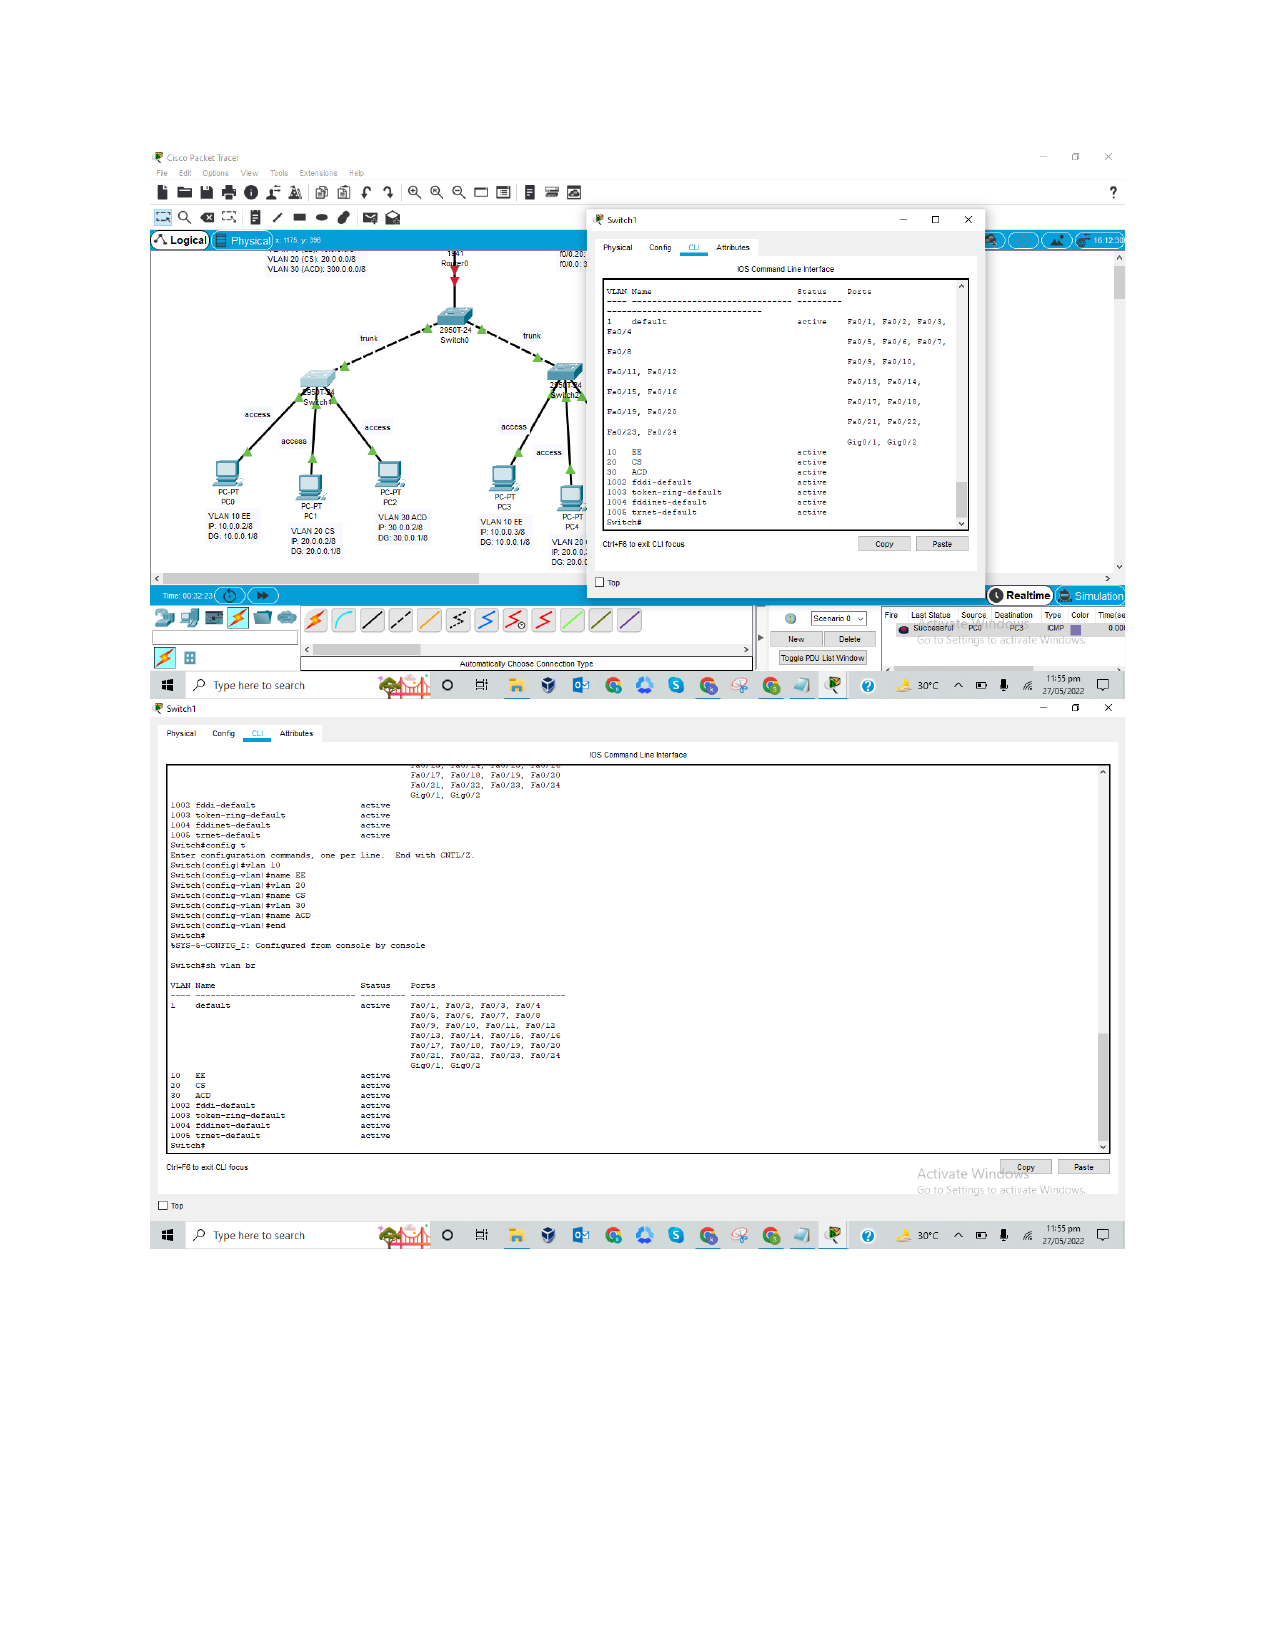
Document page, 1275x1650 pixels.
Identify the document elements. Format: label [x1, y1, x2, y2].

picture [1059, 590, 1071, 601]
picture [258, 593, 267, 598]
picture [150, 700, 1125, 1249]
picture [1076, 239, 1084, 248]
picture [150, 150, 1125, 699]
